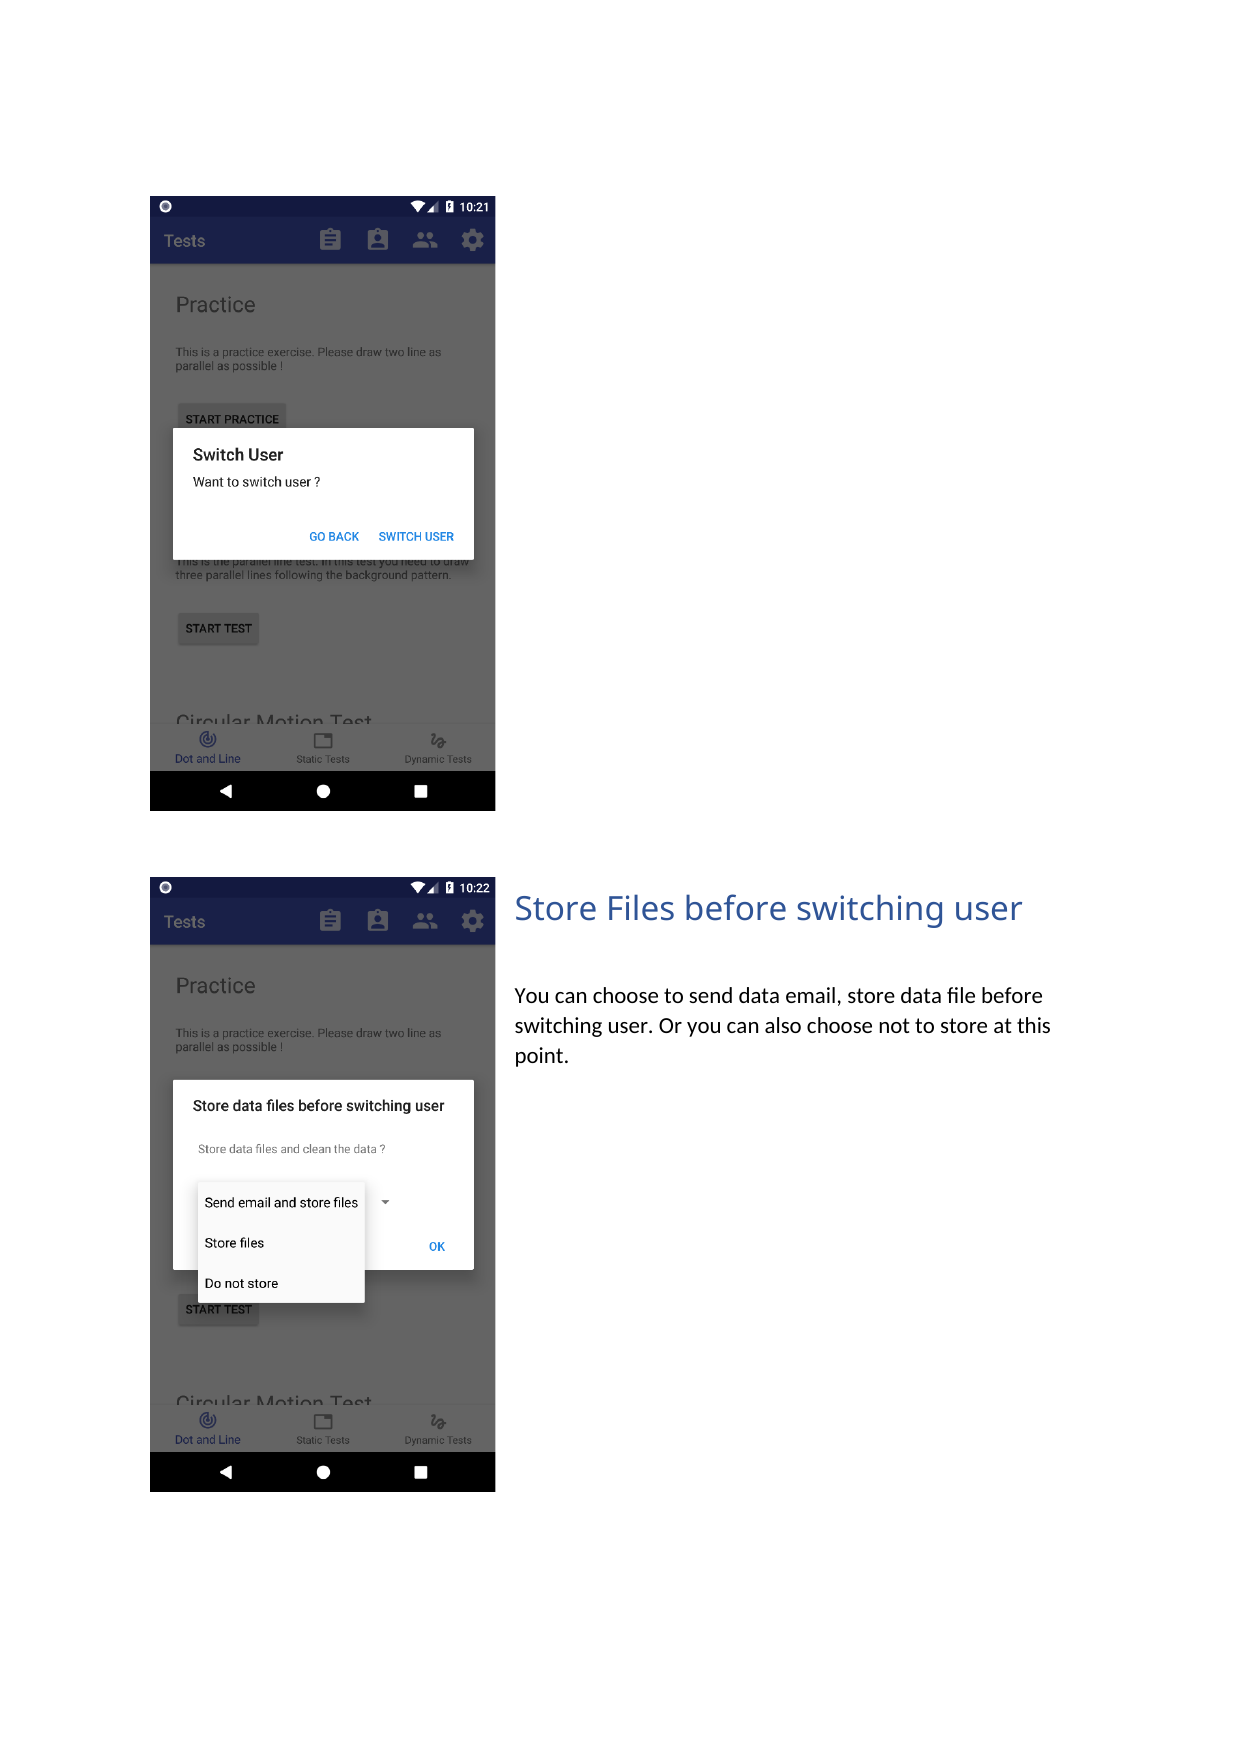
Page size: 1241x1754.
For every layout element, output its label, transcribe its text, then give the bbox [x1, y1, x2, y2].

text You can choose to send data email, store data file before switching user. Or you can also choose not to store at this point. [496, 981, 1090, 1069]
subtitle Store Files before switching user [496, 885, 1090, 931]
picture [150, 196, 496, 811]
picture [150, 877, 496, 1492]
